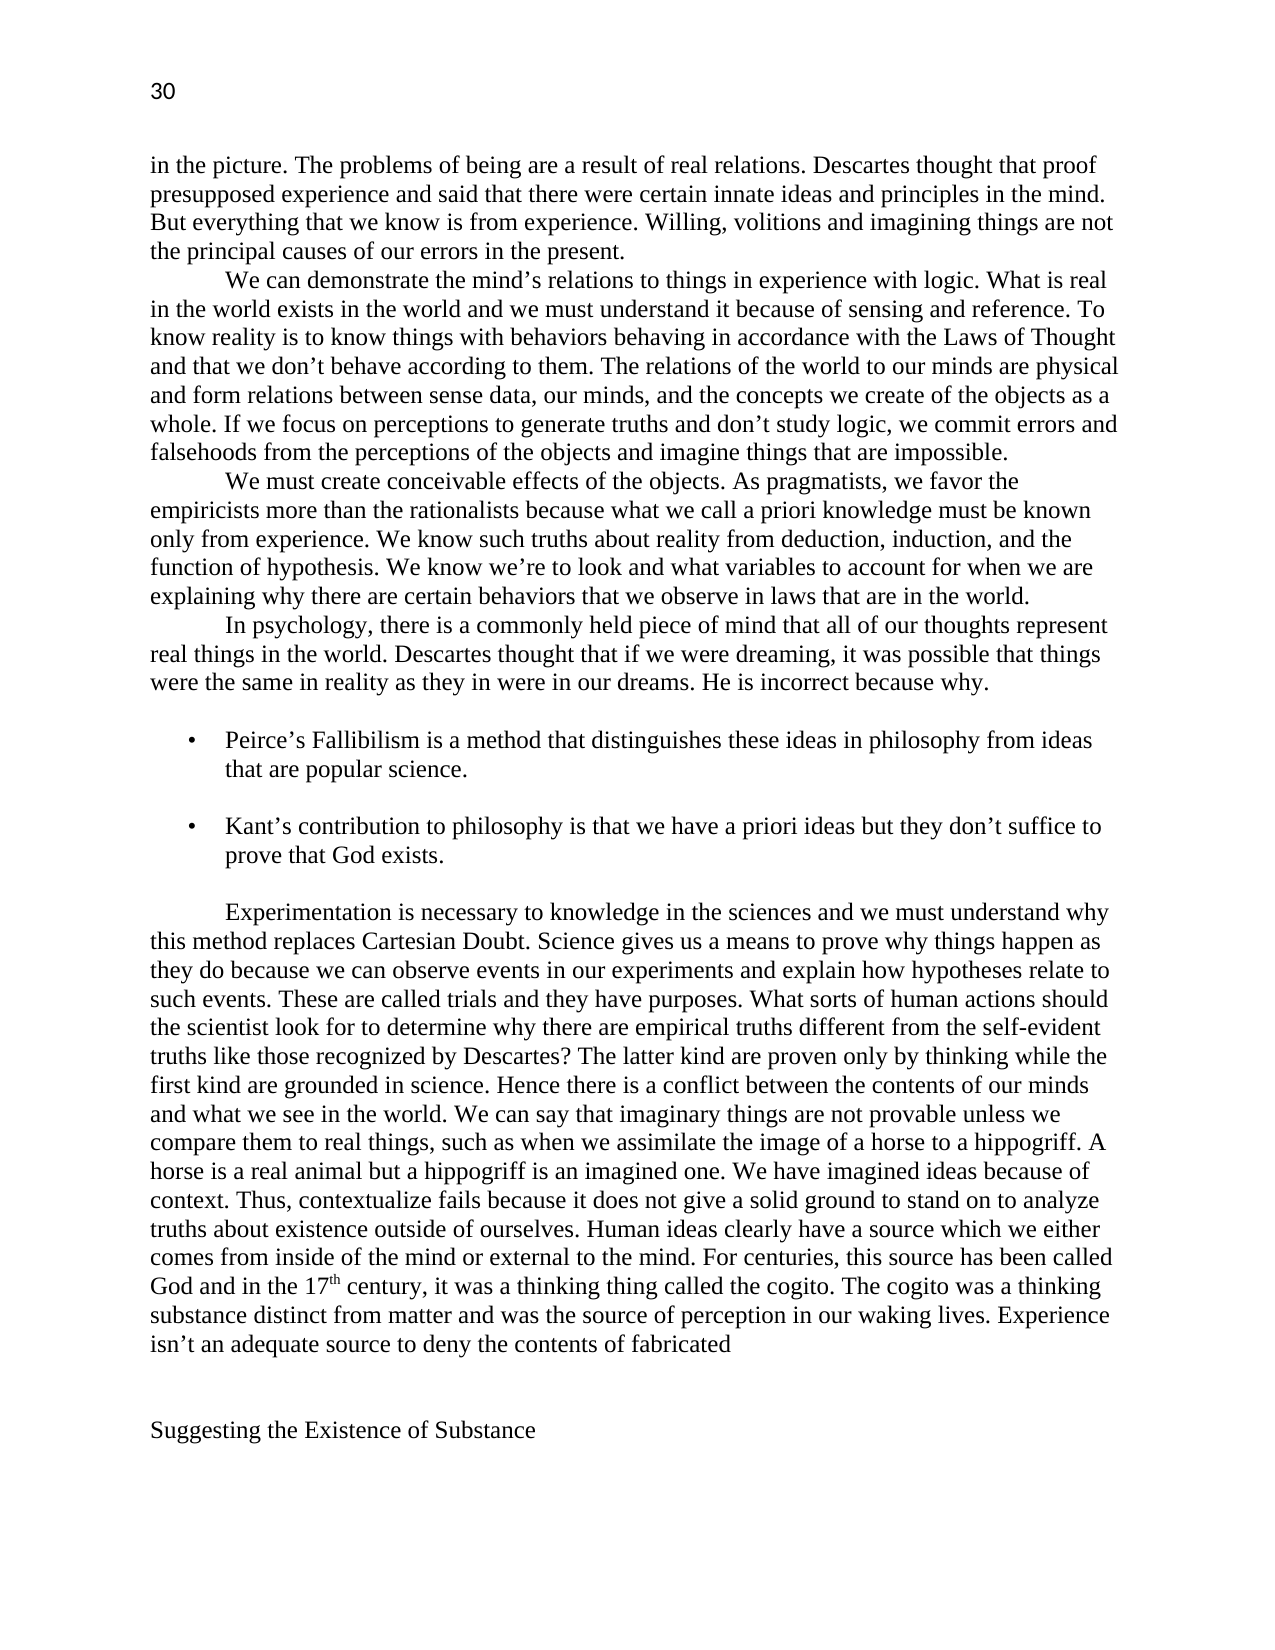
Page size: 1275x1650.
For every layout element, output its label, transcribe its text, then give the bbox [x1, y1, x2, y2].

list Peirce’s Fallibilism is a method that distinguishes these ideas in philosophy from ideas that are popular science. [187, 725, 1125, 782]
text Suggesting the Existence of Substance [150, 1415, 1125, 1444]
list Kant’s contribution to philosophy is that we have a priori ideas but they don’t suffice to prove that God exists. [187, 811, 1125, 869]
text We must create conceivable effects of the objects. As pragmatists, we favor the empiricists more than the rationalists because what we call a priori knowledge must be known only from experience. We know such truths about reality from deduction, induction, and the function of hypothesis. We know we’re to look and what variables to account for when we are explaining why there are certain behaviors that we observe in laws that are in the world. [150, 466, 1125, 610]
text In psychology, there is a commonly held piece of mind that all of our thoughts represent real things in the world. Descartes thought that if we were dreaming, it was possible that things were the same in reality as they in were in our dreams. He is incorrect because why. [150, 610, 1125, 696]
text Experimentation is necessary to knowledge in the sciences and we must understand why this method replaces Cartesian Doubt. Science gives us a means to prove why things happen as they do because we can observe events in our experiments and explain how hypotheses relate to such events. These are called trials and they have purposes. What sorts of human actions should the scientist look for to determine why there are empirical truths different from the self-evident truths like those recognized by Descartes? The latter kind are proven only by thinking while the first kind are grounded in science. Hence there is a conflict between the contents of our minds and what we see in the world. We can say that imaginary things are not provable unless we compare them to real things, such as when we assimilate the image of a horse to a hippogriff. A horse is a real animal but a hippogriff is an imagined one. We have imagined ideas because of context. Thus, contextualize fails because it does not give a solid ground to stand on to analyze truths about existence outside of ourselves. Human ideas clearly have a source which we either comes from inside of the mind or external to the mind. For centuries, this source has been called God and in the 17th century, it was a thinking thing called the cogito. The cogito was a thinking substance distinct from matter and was the source of perception in our waking lives. Experience isn’t an adequate source to deny the contents of fabricated [150, 897, 1125, 1357]
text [150, 150, 1125, 265]
text We can demonstrate the mind’s relations to things in experience with logic. What is real in the world exists in the world and we must understand it because of sensing and reference. To know reality is to know things with behaviors behaving in accordance with the Laws of Thought and that we don’t behave according to them. The relations of the world to our minds are physical and form relations between sense data, our minds, and the concepts we create of the objects as a whole. If we focus on perceptions to generate truths and don’t study logic, we commit errors and falsehoods from the perceptions of the objects and imagine things that are impossible. [150, 265, 1125, 466]
